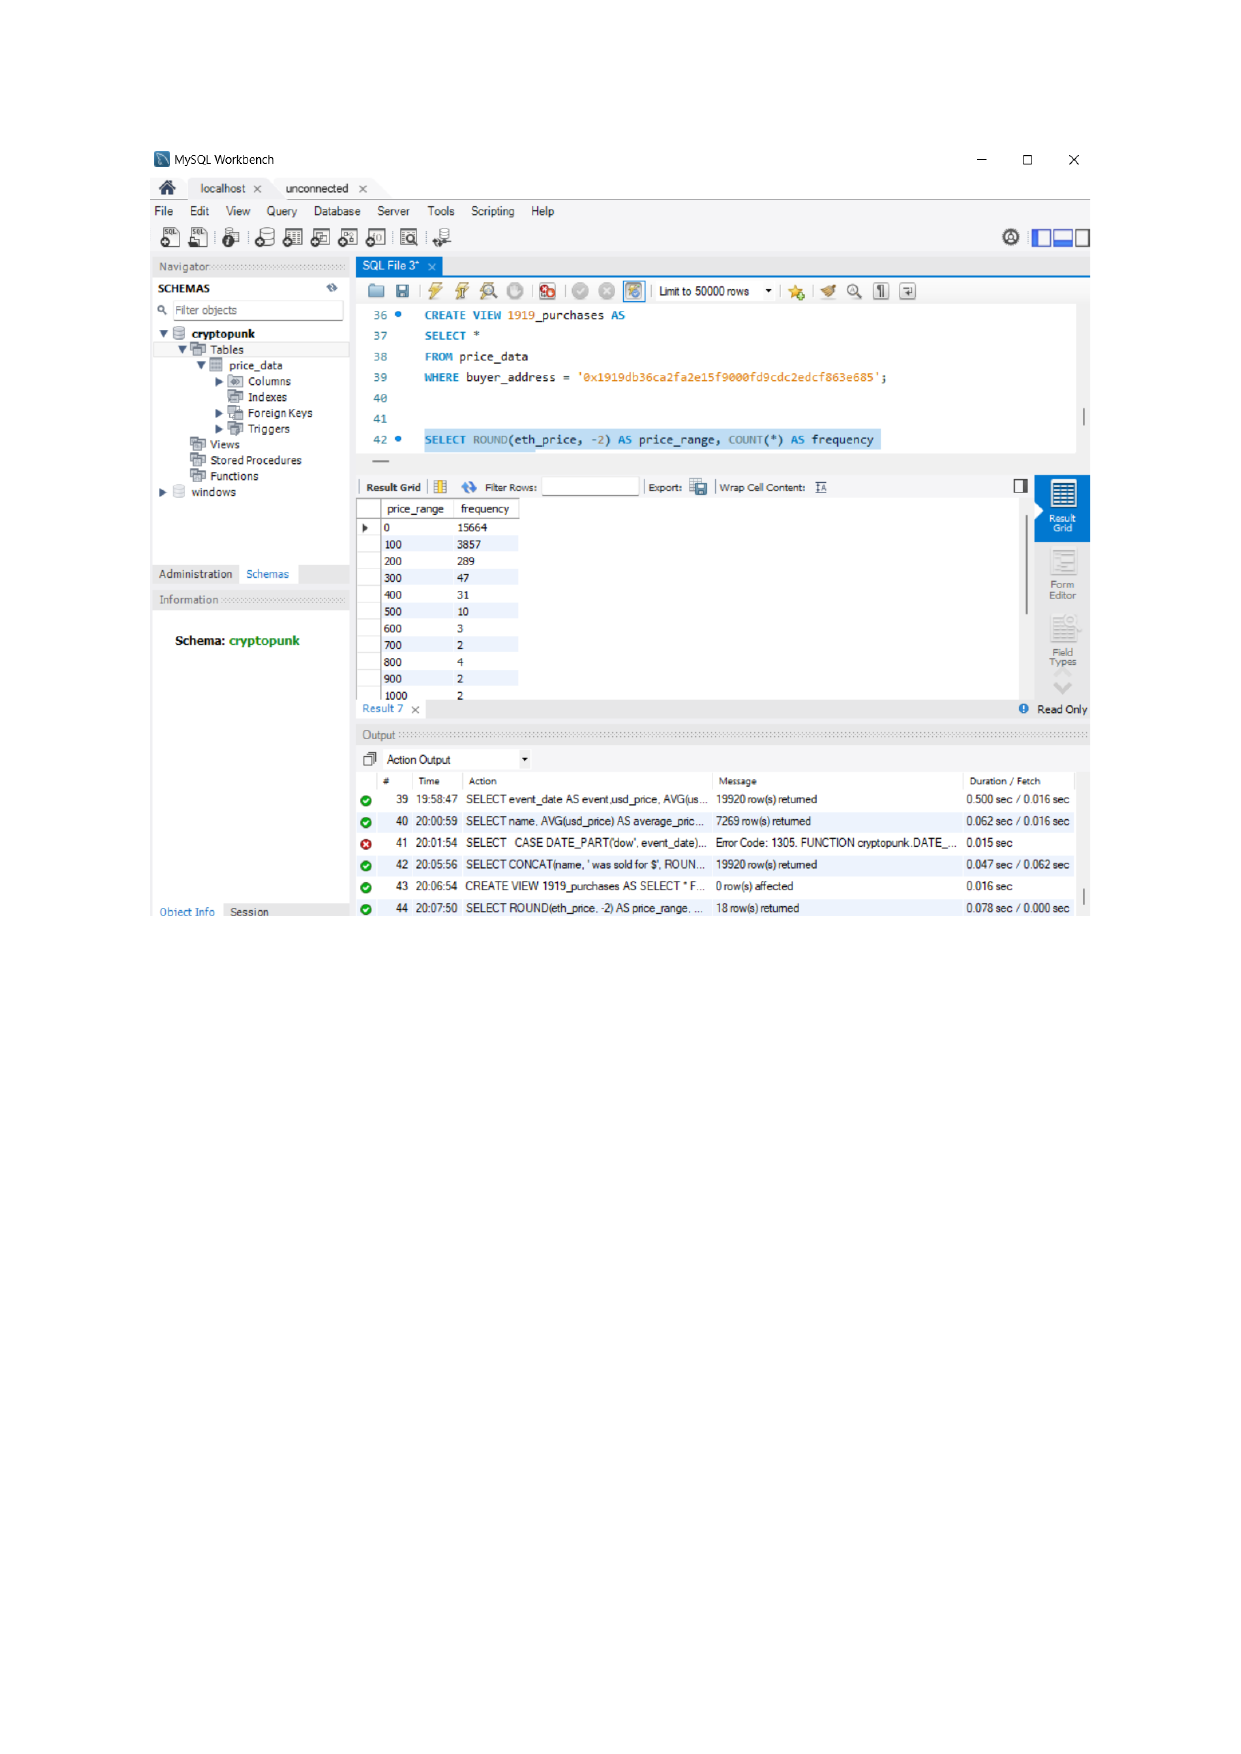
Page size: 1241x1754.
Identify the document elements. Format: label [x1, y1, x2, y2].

picture [150, 150, 1091, 916]
